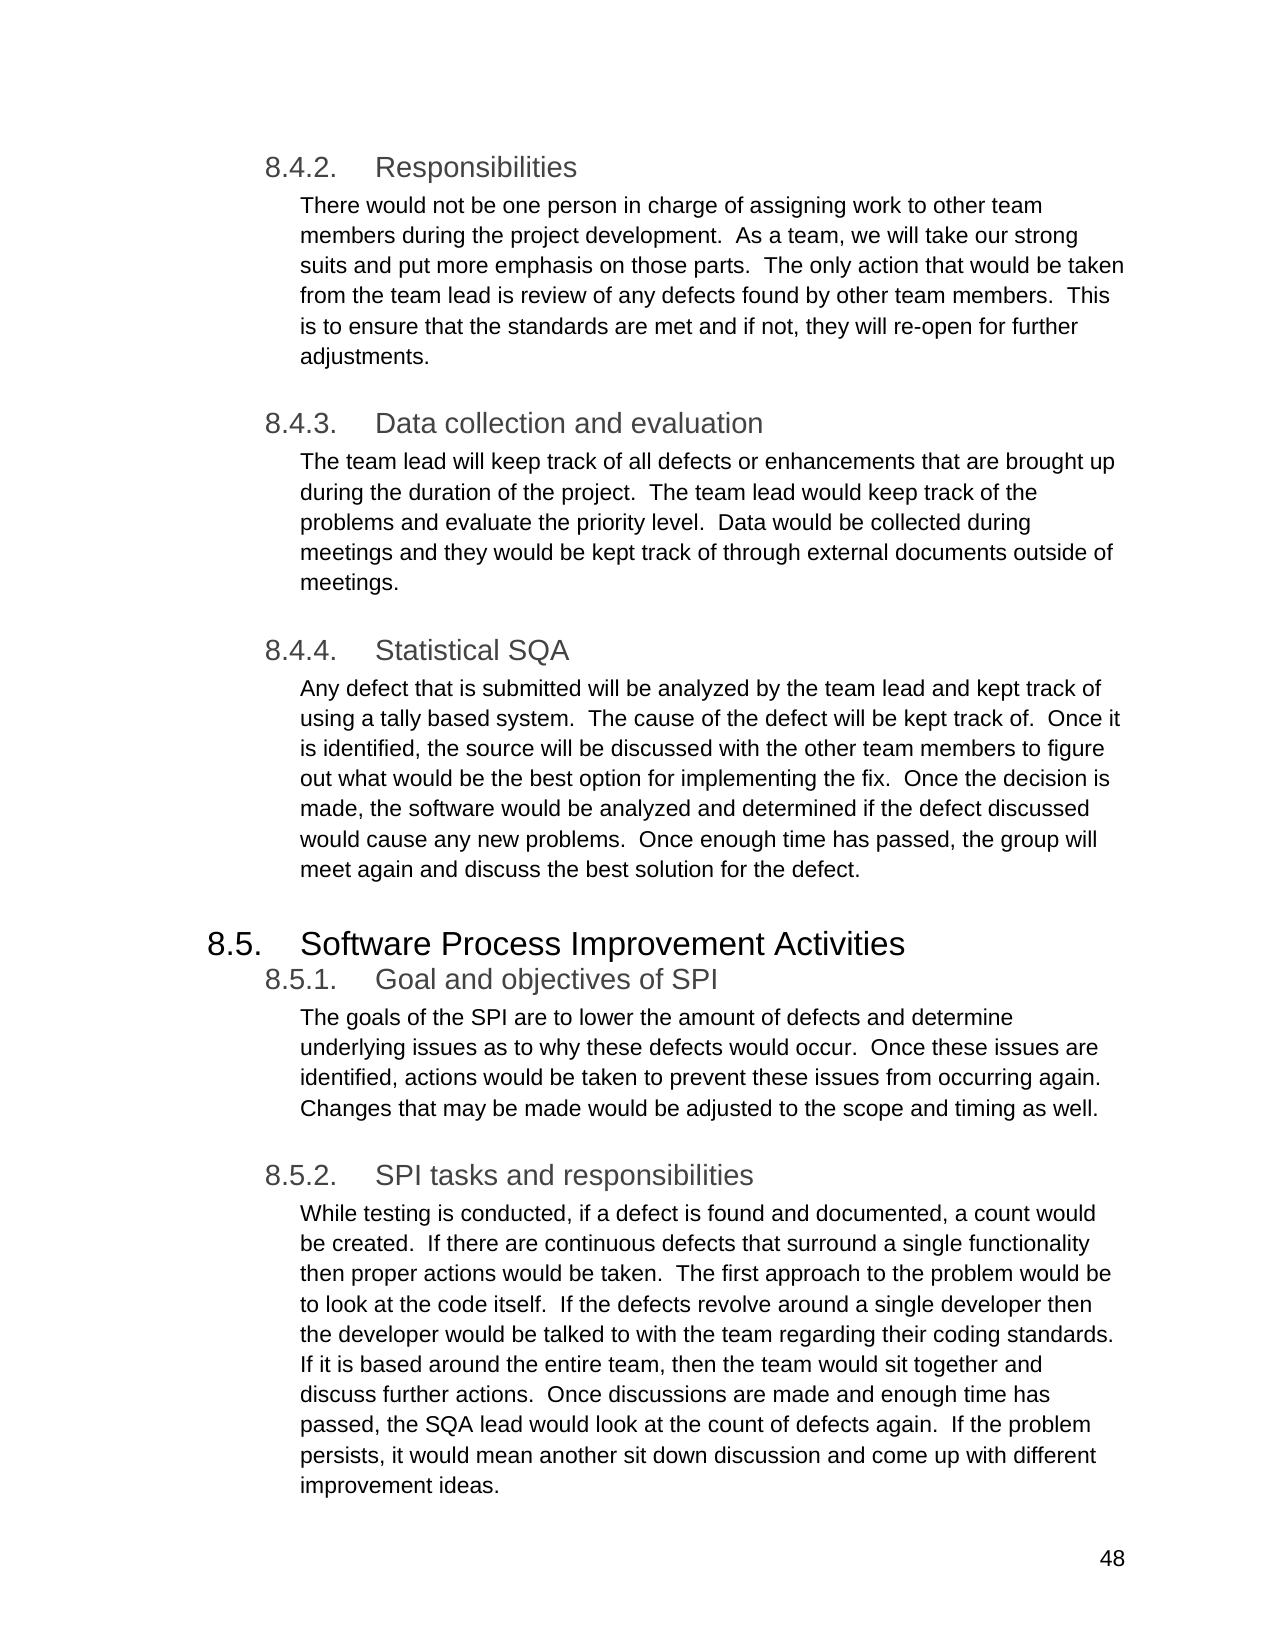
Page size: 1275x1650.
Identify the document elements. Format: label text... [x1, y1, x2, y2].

subtitle Responsibilities [337, 150, 1125, 183]
text Any defect that is submitted will be analyzed by the team lead and kept track of using a tally based system. The cause of the defect will be kept track of. Once it is identified, the source will be discussed with the other team members to figure out what would be the best option for implementing the fix. Once the decision is made, the software would be analyzed and determined if the defect discussed would cause any new problems. Once enough time has passed, the group will meet again and discuss the best solution for the defect. [300, 674, 1125, 882]
subtitle Data collection and evaluation [337, 406, 1125, 440]
subtitle SPI tasks and responsibilities [337, 1158, 1125, 1192]
subtitle Goal and objectives of SPI [337, 962, 1125, 996]
subtitle Statistical SQA [337, 633, 1125, 666]
text While testing is conducted, if a defect is found and documented, a count would be created. If there are continuous defects that surround a single functionality then proper actions would be taken. The first approach to the problem would be to look at the code itself. If the defects revolve around a single developer then the developer would be talked to with the team regarding their coding standards. If it is based around the entire team, then the team would sit together and discuss further actions. Once discussions are made and enough time has passed, the SQA lead would look at the count of defects again. If the problem persists, it would mean another sit down discussion and come up with different improvement ideas. [300, 1200, 1125, 1498]
subtitle Software Process Improvement Activities [262, 923, 1125, 962]
text The team lead will keep track of all defects or enhancements that are brought up during the duration of the project. The team lead would keep track of the problems and evaluate the priority level. Data would be collected during meetings and they would be kept track of through external documents outside of meetings. [300, 448, 1125, 596]
text There would not be one person in charge of assigning work to other team members during the project development. As a team, we will take our strong suits and put more emphasis on those parts. The only action that would be taken from the team lead is review of any defects found by other team members. This is to ensure that the standards are met and if not, they will re-open for further adjustments. [300, 192, 1125, 369]
text The goals of the SPI are to lower the amount of defects and determine underlying issues as to why these defects would occur. Once these issues are identified, actions would be taken to prevent these issues from occurring again. Changes that may be made would be adjusted to the scope and timing as well. [300, 1004, 1125, 1121]
